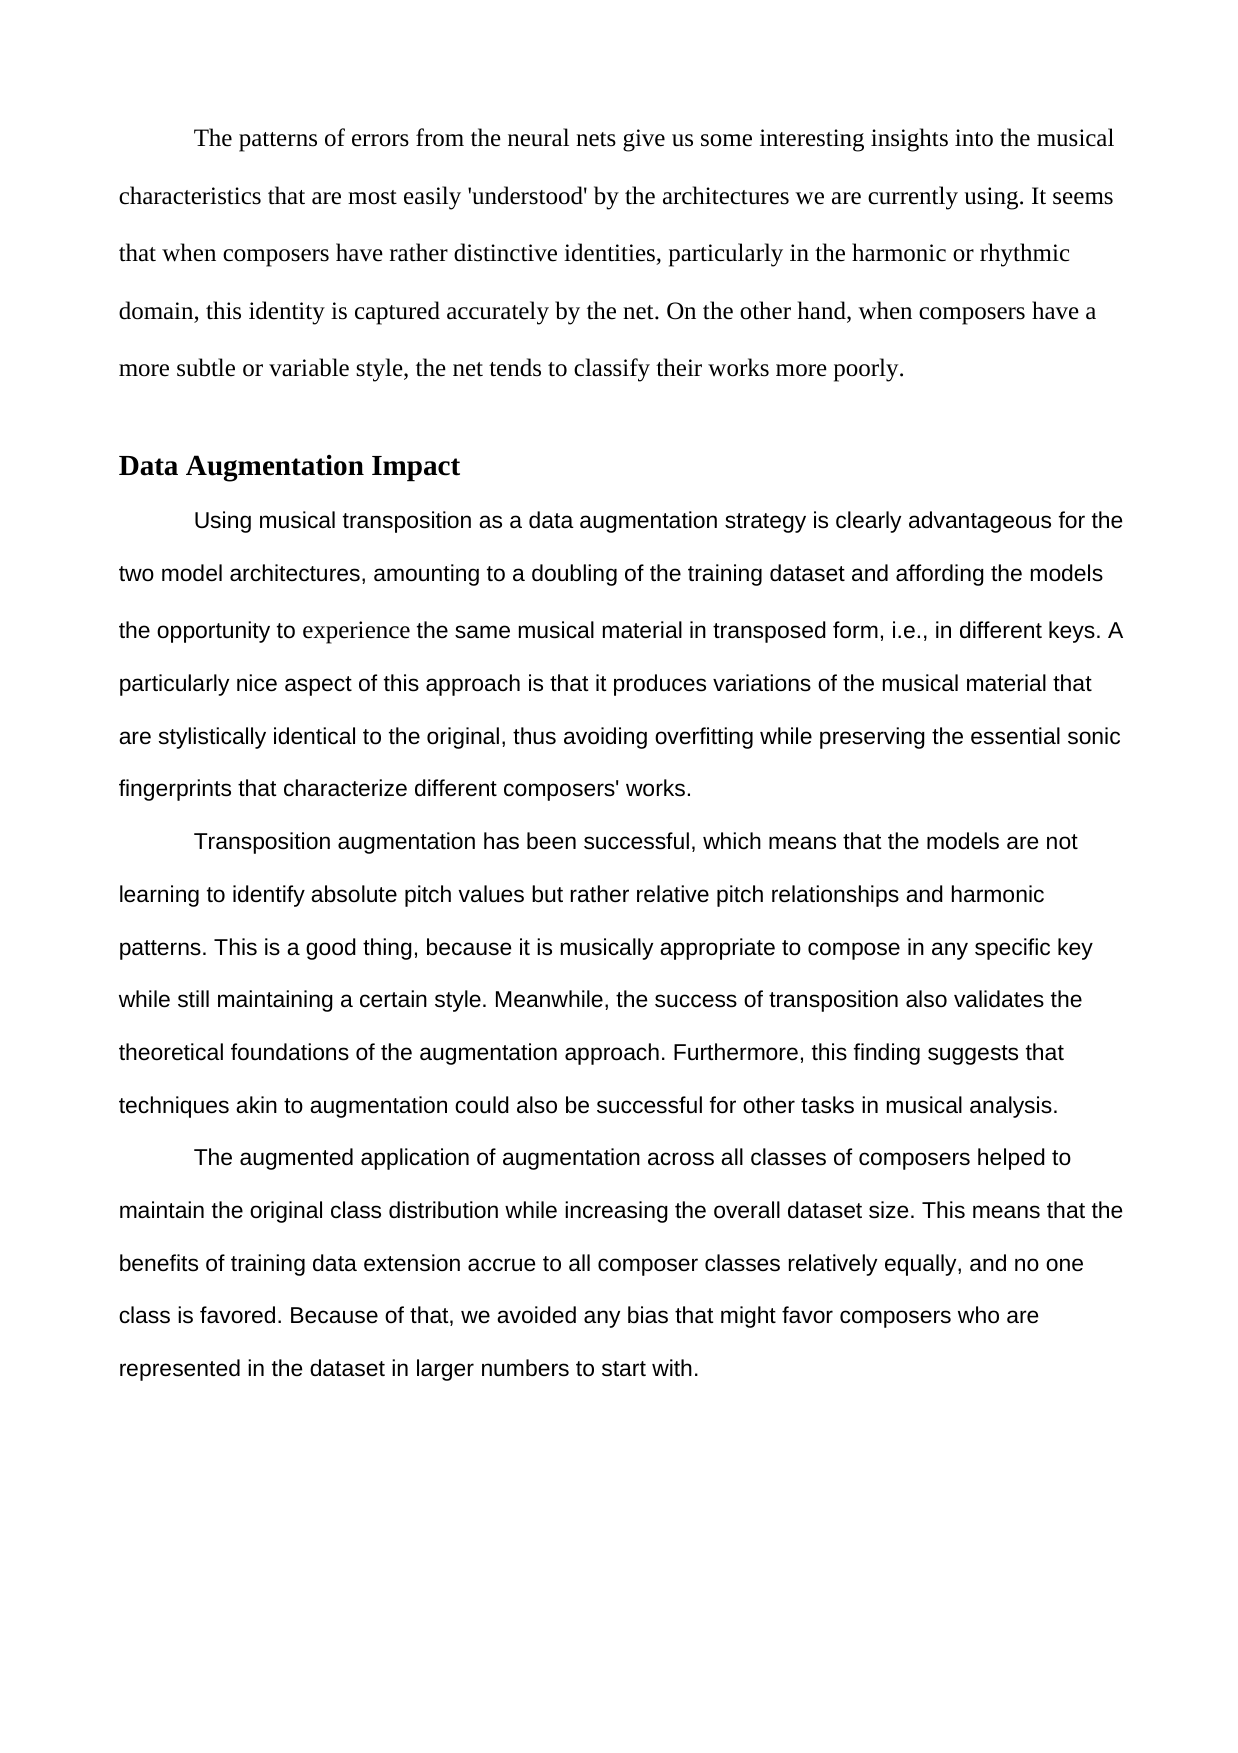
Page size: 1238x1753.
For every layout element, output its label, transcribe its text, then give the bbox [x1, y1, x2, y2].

text The patterns of errors from the neural nets give us some interesting insights into the musical characteristics that are most easily 'understood' by the architectures we are currently using. It seems that when composers have rather distinctive identities, particularly in the harmonic or rhythmic domain, this identity is captured accurately by the net. On the other hand, when composers have a more subtle or variable style, the net tends to classify their works more poorly. [118, 123, 1129, 382]
text Using musical transposition as a data augmentation strategy is clearly advantageous for the two model architectures, amounting to a doubling of the training dataset and affording the models the opportunity to experience the same musical material in transposed form, i.e., in different keys. A particularly nice aspect of this approach is that it produces variations of the musical material that are stylistically identical to the original, thus avoiding overfitting while preserving the essential sonic fingerprints that characterize different composers' works. [118, 507, 1129, 802]
text Transposition augmentation has been successful, which means that the models are not learning to identify absolute pitch values but rather relative pitch relationships and harmonic patterns. This is a good thing, because it is musically appropriate to compose in any specific key while still maintaining a certain style. Meanwhile, the success of transposition also validates the theoretical foundations of the augmentation approach. Furthermore, this finding suggests that techniques akin to augmentation could also be successful for other tasks in musical analysis. [118, 828, 1129, 1118]
subtitle Data Augmentation Impact [118, 448, 1129, 482]
text The augmented application of augmentation across all classes of composers helped to maintain the original class distribution while increasing the overall dataset size. This means that the benefits of training data extension accrue to all composer classes relatively equally, and no one class is favored. Because of that, we avoided any bias that might favor composers who are represented in the dataset in larger numbers to start with. [118, 1144, 1129, 1381]
